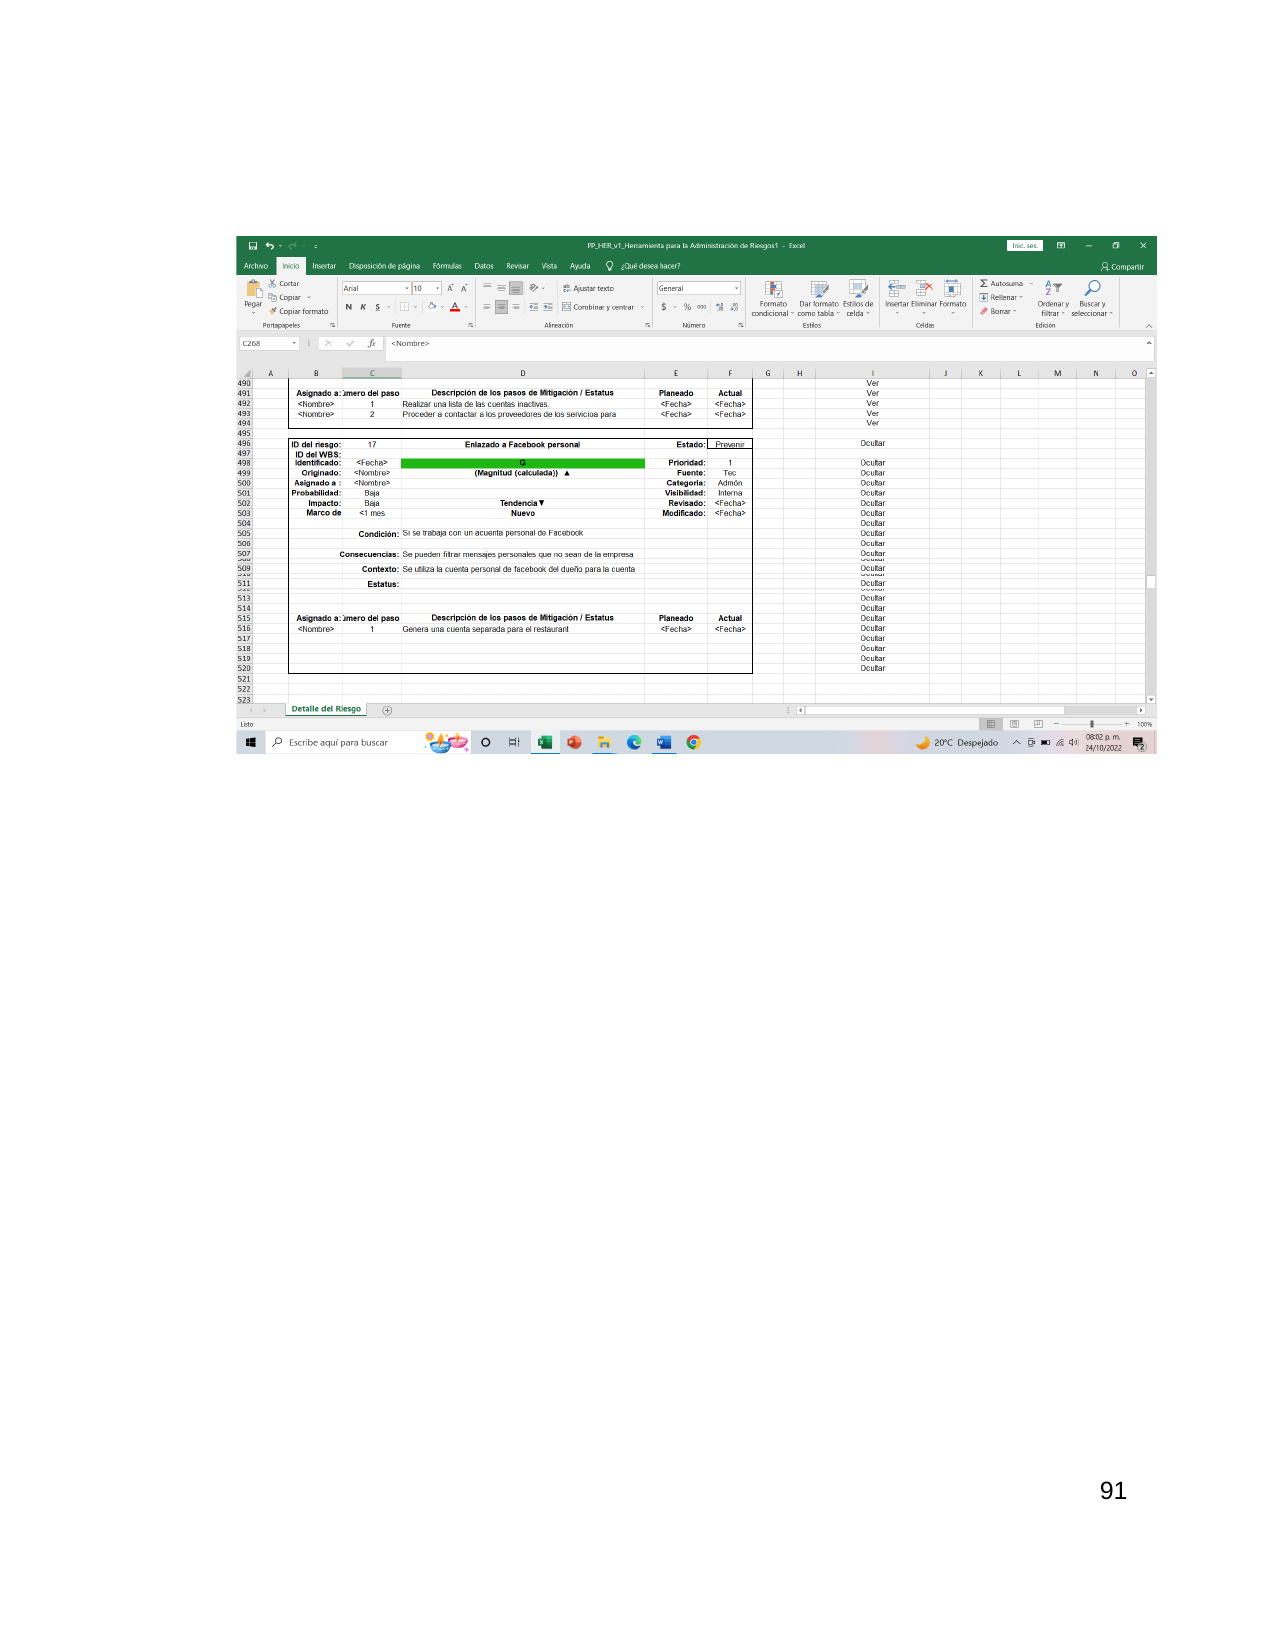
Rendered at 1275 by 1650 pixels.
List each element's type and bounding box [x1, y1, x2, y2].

picture [236, 236, 1157, 754]
